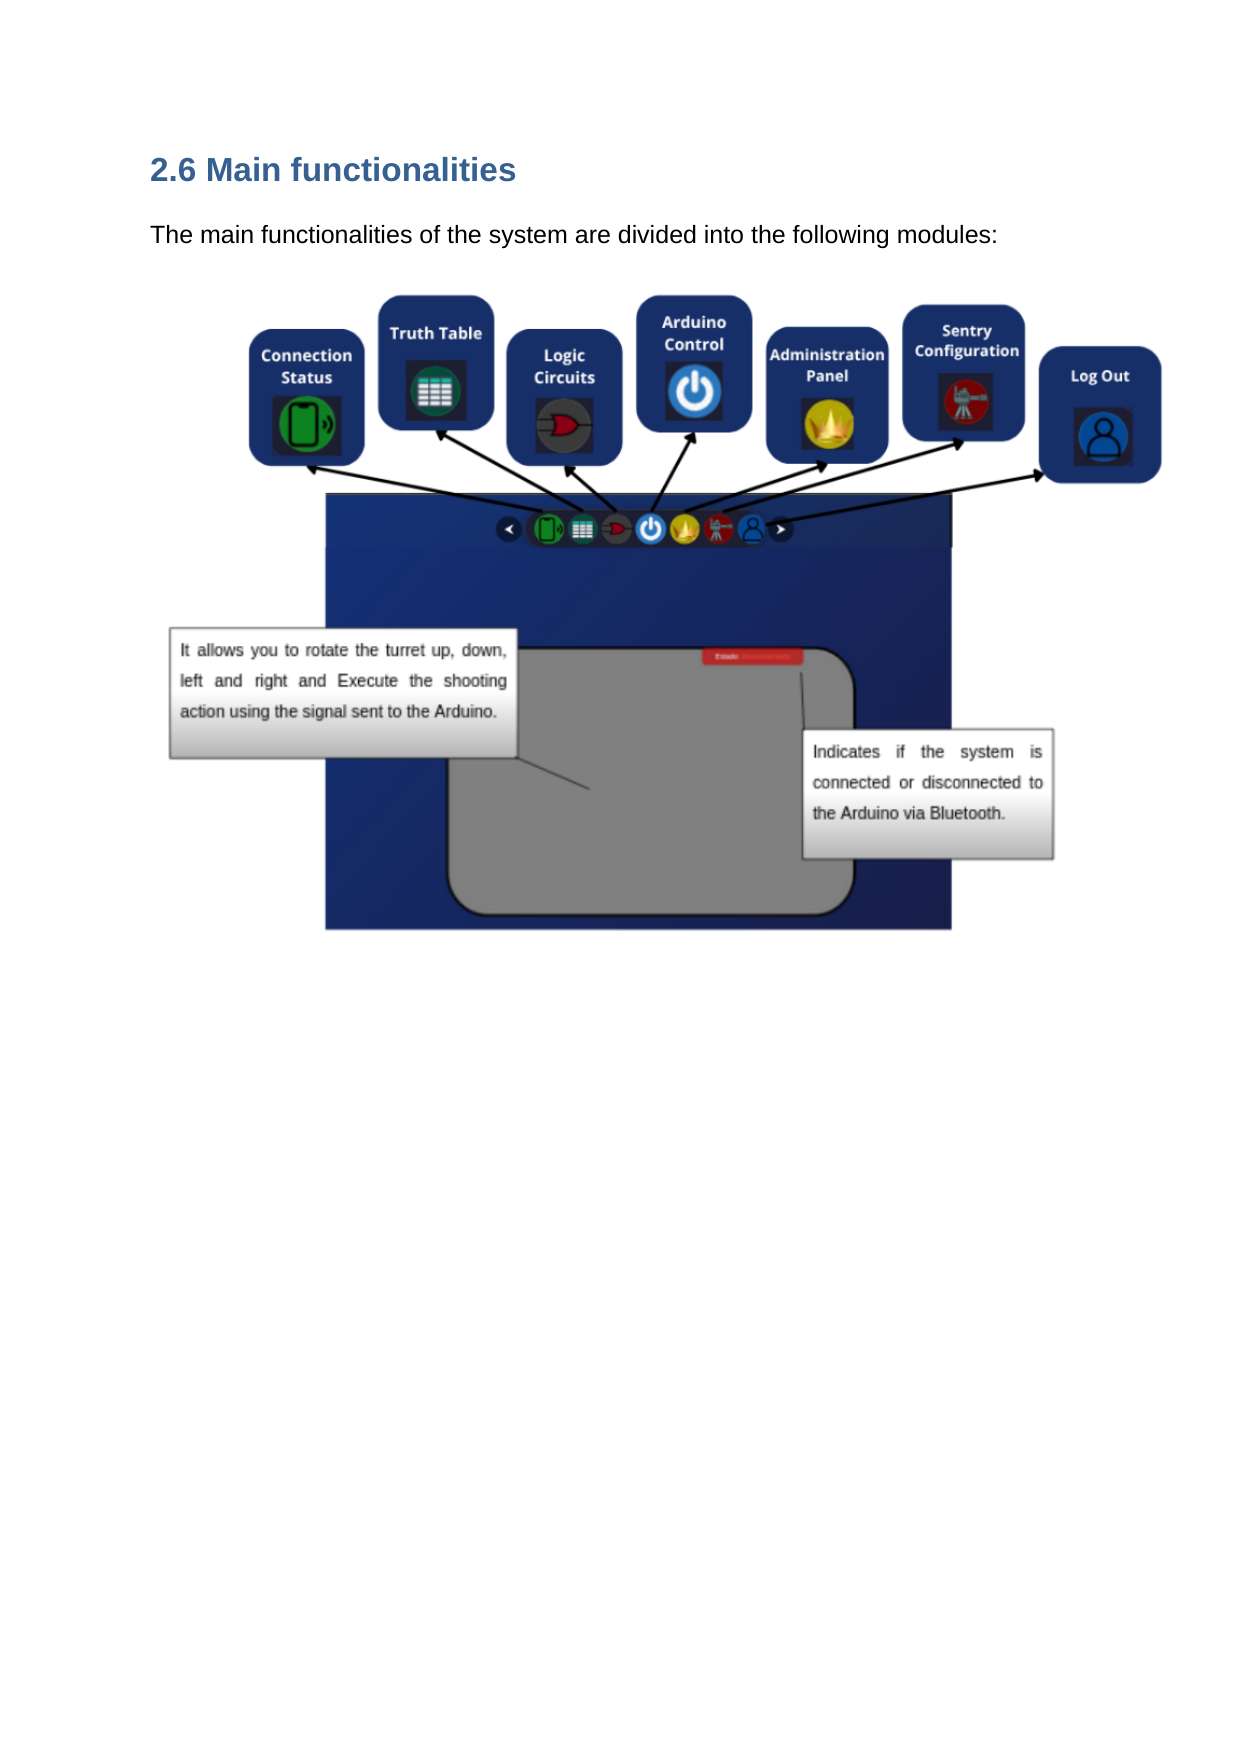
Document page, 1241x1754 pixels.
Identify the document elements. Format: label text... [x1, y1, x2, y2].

text The main functionalities of the system are divided into the following modules: [150, 220, 1090, 249]
subtitle 2.6 Main functionalities [150, 150, 1090, 188]
picture [150, 284, 1175, 942]
